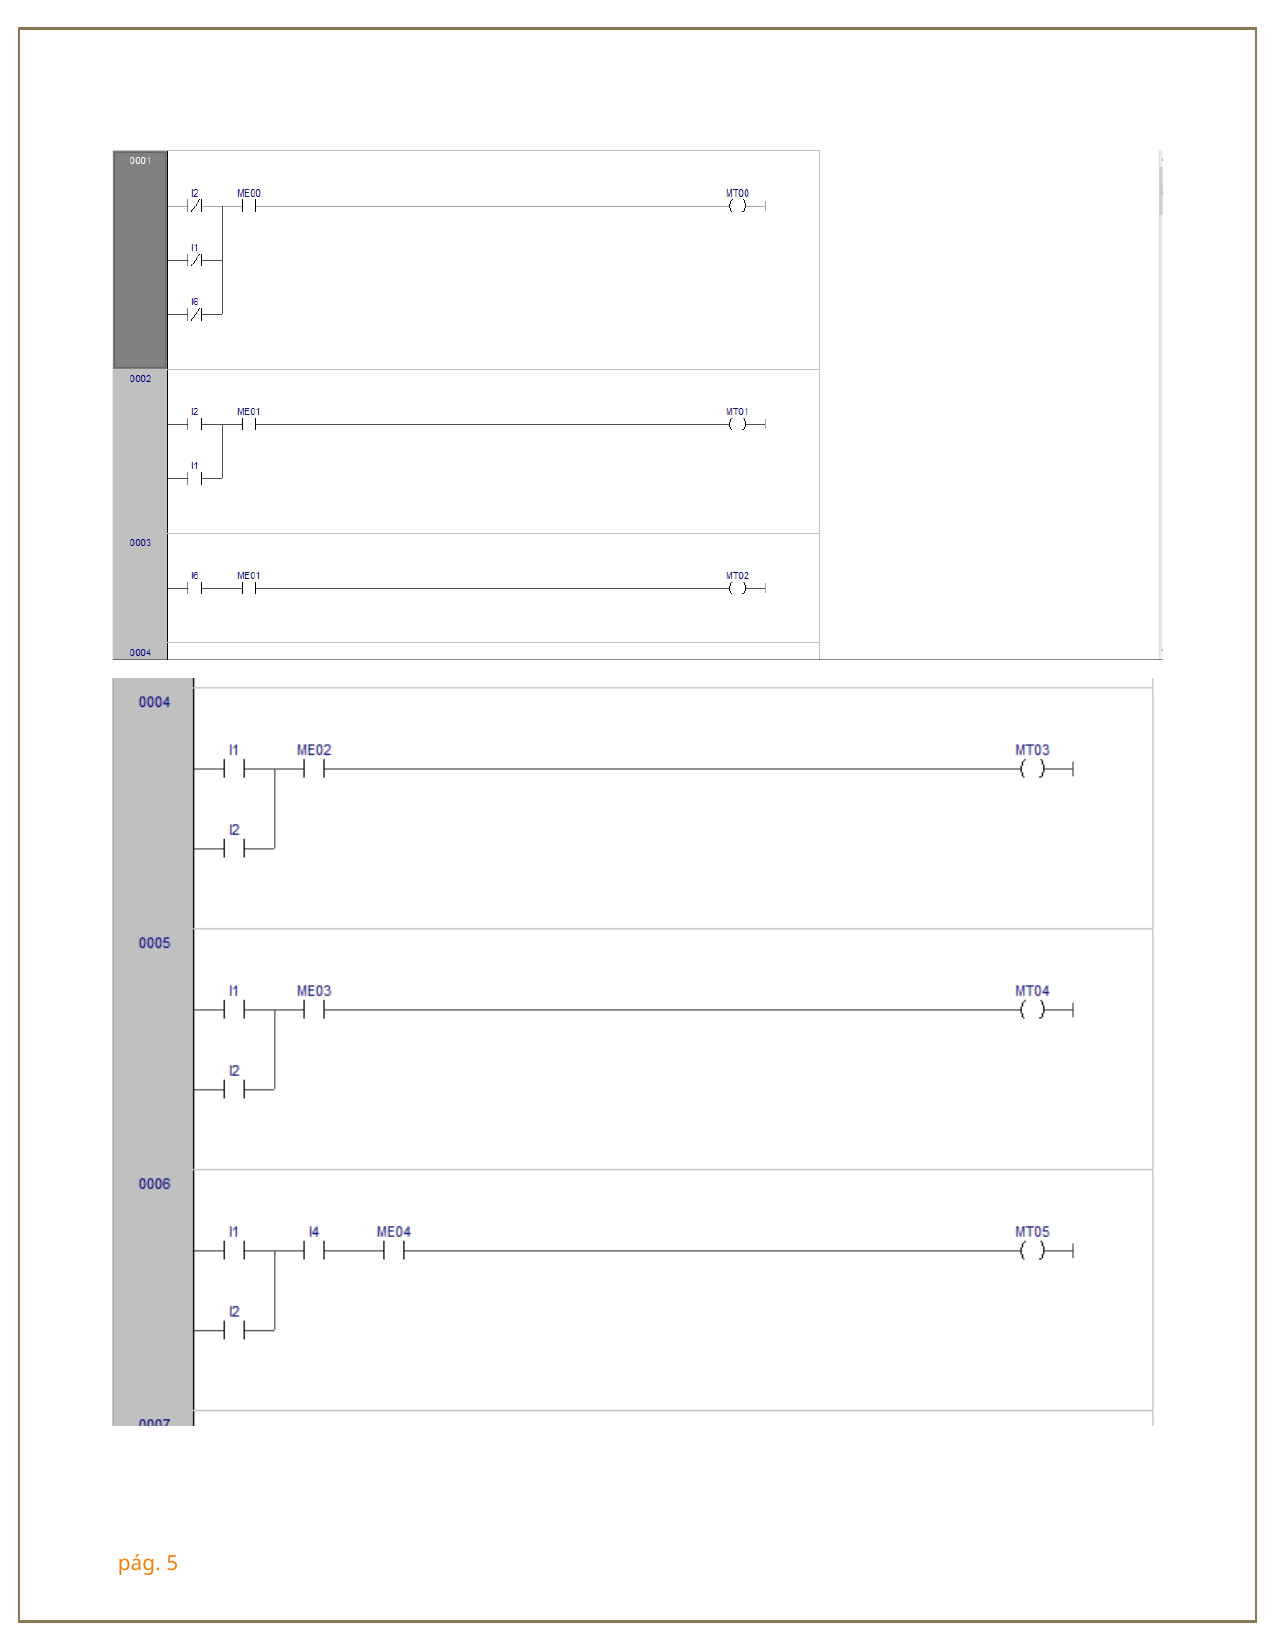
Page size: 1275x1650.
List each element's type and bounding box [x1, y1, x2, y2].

picture [112, 150, 1163, 660]
picture [112, 678, 1163, 1426]
